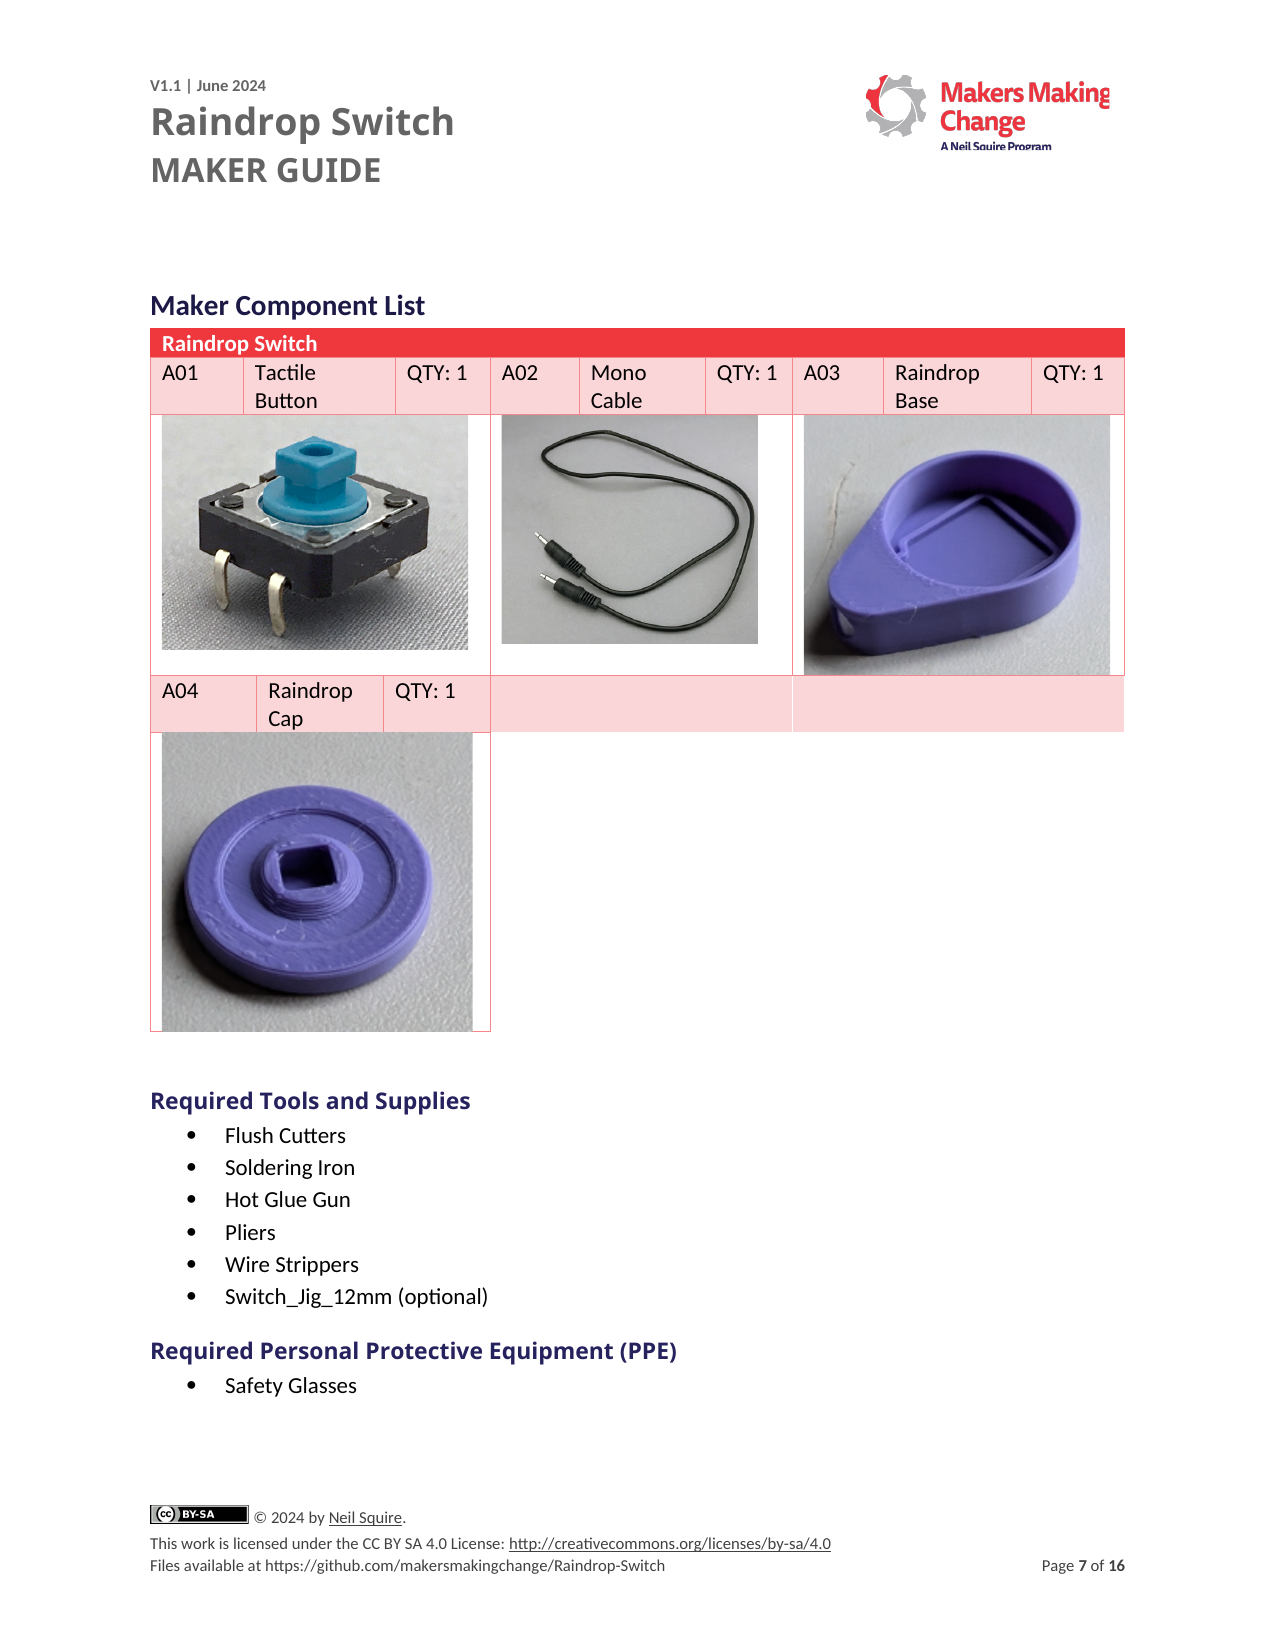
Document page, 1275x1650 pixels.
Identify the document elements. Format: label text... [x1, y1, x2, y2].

picture [161, 732, 473, 1032]
list Wire Strippers [187, 1250, 1125, 1278]
picture [501, 415, 758, 644]
list Pliers [187, 1218, 1125, 1246]
list Soldering Iron [187, 1153, 1125, 1181]
subtitle Required Personal Protective Equipment (PPE) [150, 1335, 1125, 1366]
subtitle Maker Component List [150, 287, 1125, 323]
subtitle Required Tools and Supplies [150, 1085, 1125, 1117]
table_cell A02 [491, 358, 579, 414]
table_cell [793, 415, 803, 675]
table_cell Tactile Button [244, 358, 395, 414]
table_cell A04 [151, 676, 256, 732]
picture [150, 1505, 249, 1524]
table_cell A01 [151, 358, 243, 414]
table_cell [491, 415, 792, 675]
list Safety Glasses [187, 1371, 1125, 1399]
table_header Raindrop Switch [151, 329, 1124, 357]
list Switch_Jig_12mm (optional) [187, 1282, 1125, 1310]
list Hot Glue Gun [187, 1186, 1125, 1214]
table_cell Raindrop Cap [257, 676, 383, 732]
table_cell [151, 415, 490, 675]
list Flush Cutters [187, 1121, 1125, 1149]
table_cell QTY: 1 [1032, 358, 1124, 414]
table_cell [151, 733, 161, 1031]
table_cell QTY: 1 [396, 358, 490, 414]
picture [803, 415, 1111, 675]
picture [161, 415, 469, 650]
table_cell QTY: 1 [706, 358, 792, 414]
table_cell Mono Cable [580, 358, 705, 414]
table_cell QTY: 1 [384, 676, 490, 732]
table_cell A03 [793, 358, 883, 414]
table_cell [1111, 415, 1124, 675]
table_cell [473, 733, 490, 1031]
picture [865, 75, 1110, 151]
table_cell Raindrop Base [884, 358, 1031, 414]
